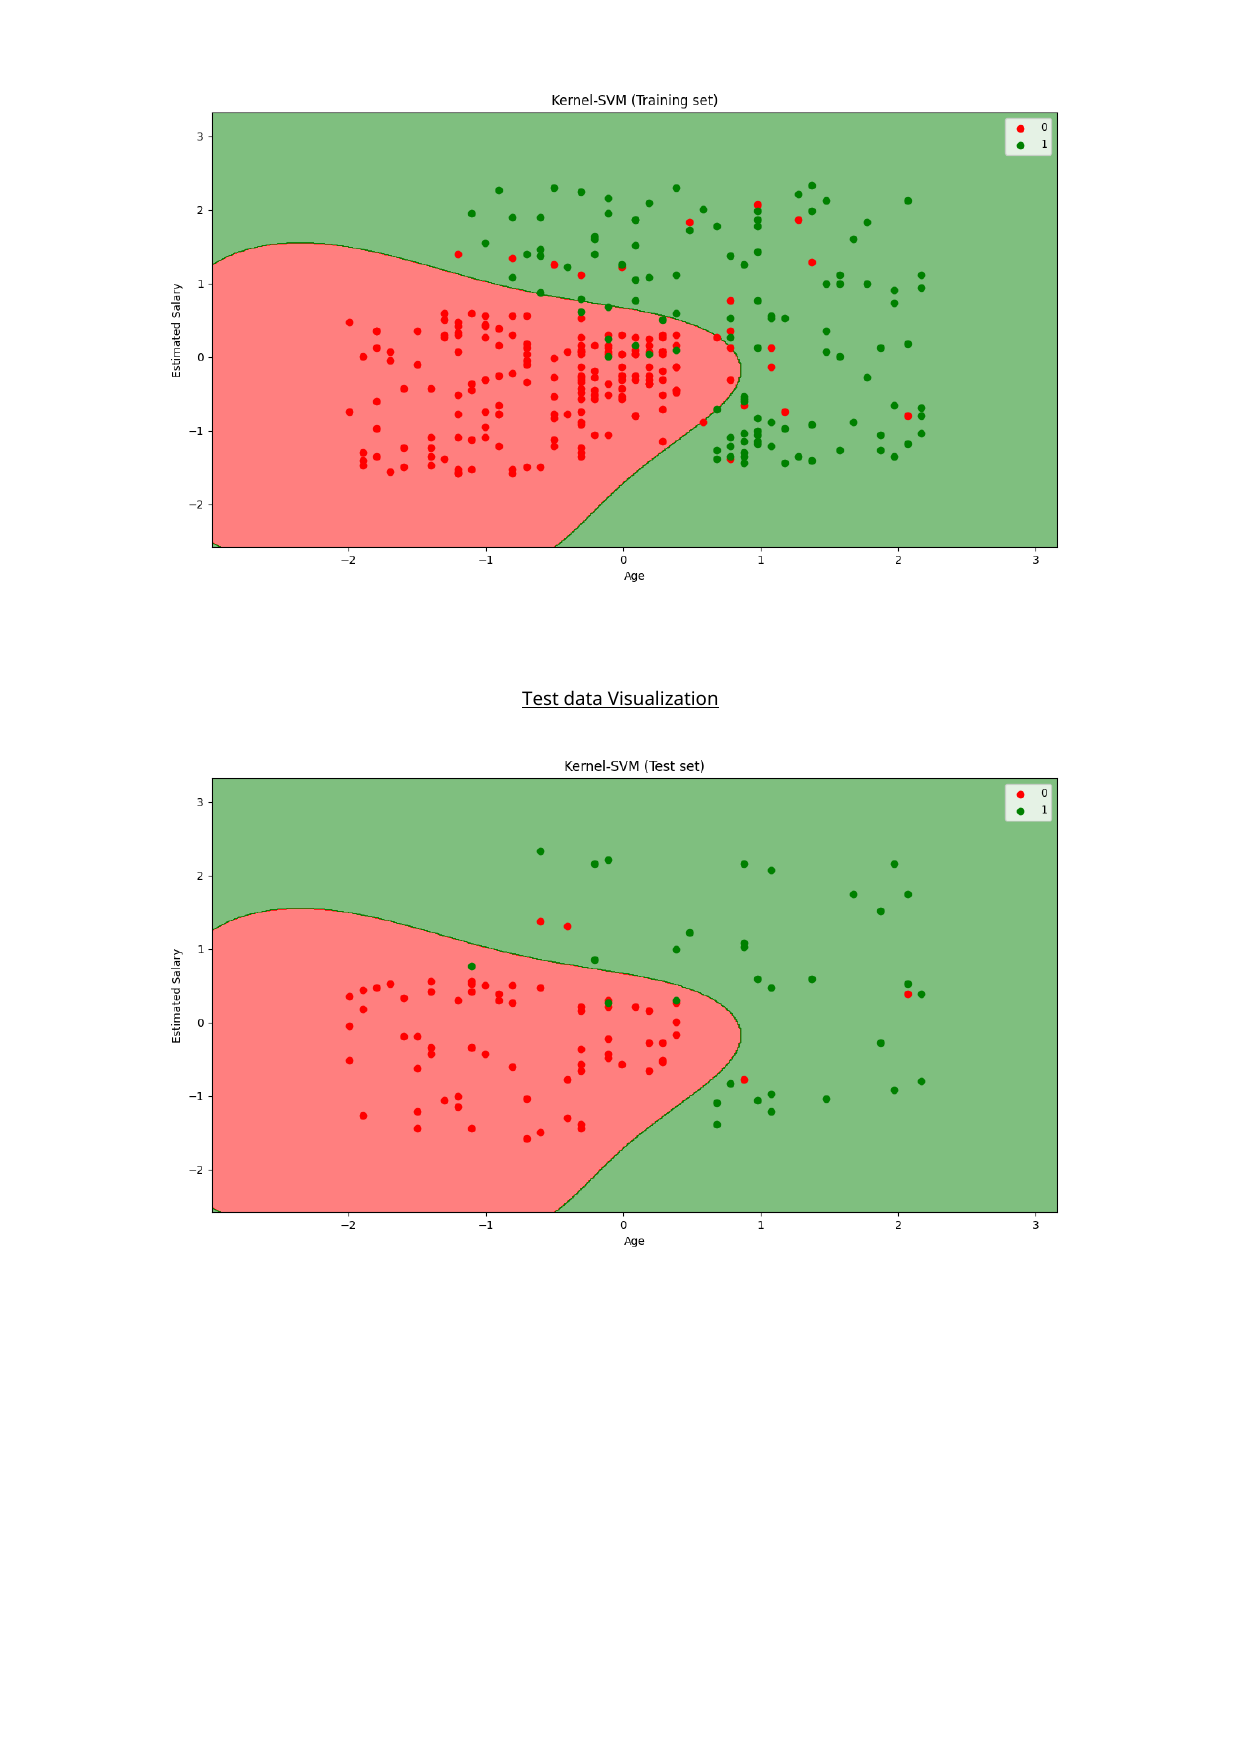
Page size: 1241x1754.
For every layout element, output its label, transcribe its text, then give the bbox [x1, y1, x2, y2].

text Test data Visualization [75, 685, 1165, 710]
picture [75, 710, 1166, 1274]
picture [75, 45, 1166, 609]
